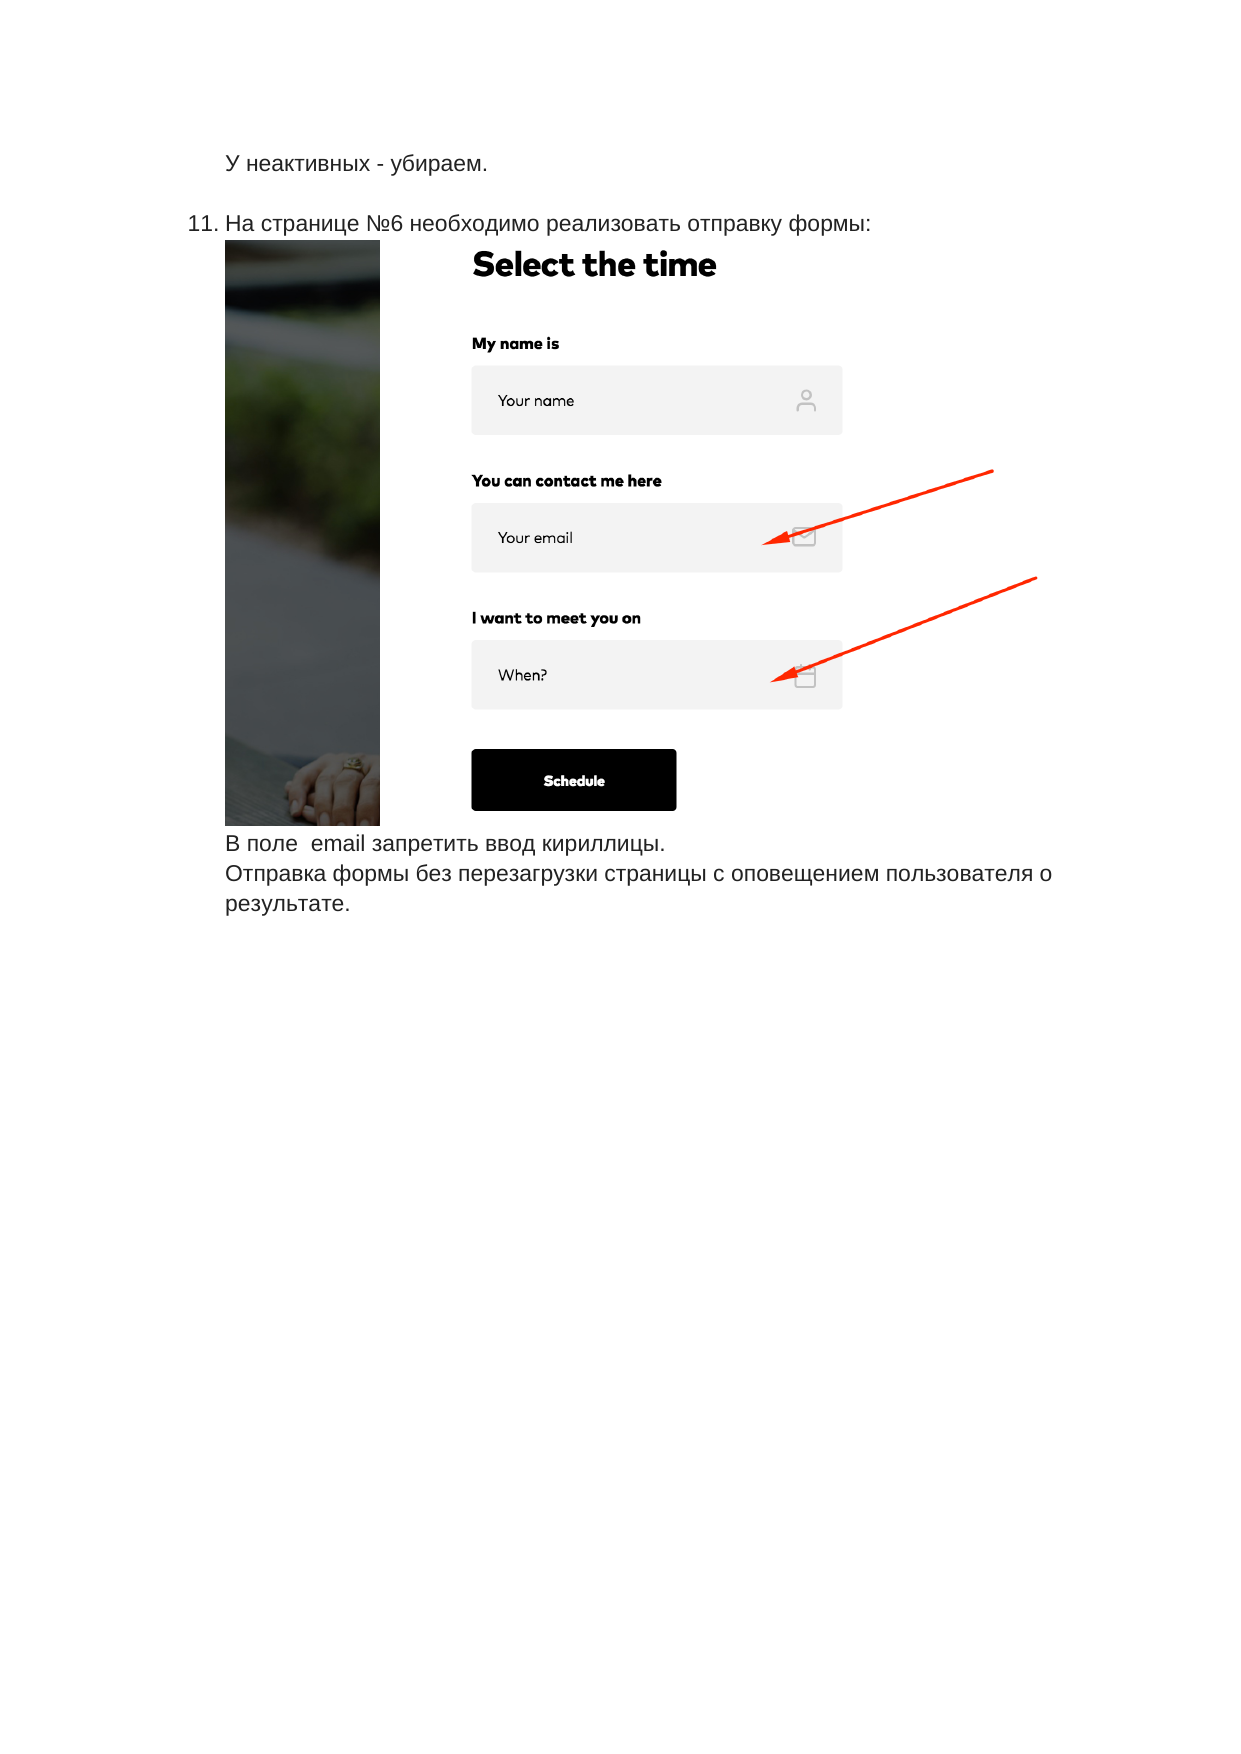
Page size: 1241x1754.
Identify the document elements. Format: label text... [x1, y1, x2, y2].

picture [225, 240, 1166, 826]
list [187, 150, 1090, 207]
